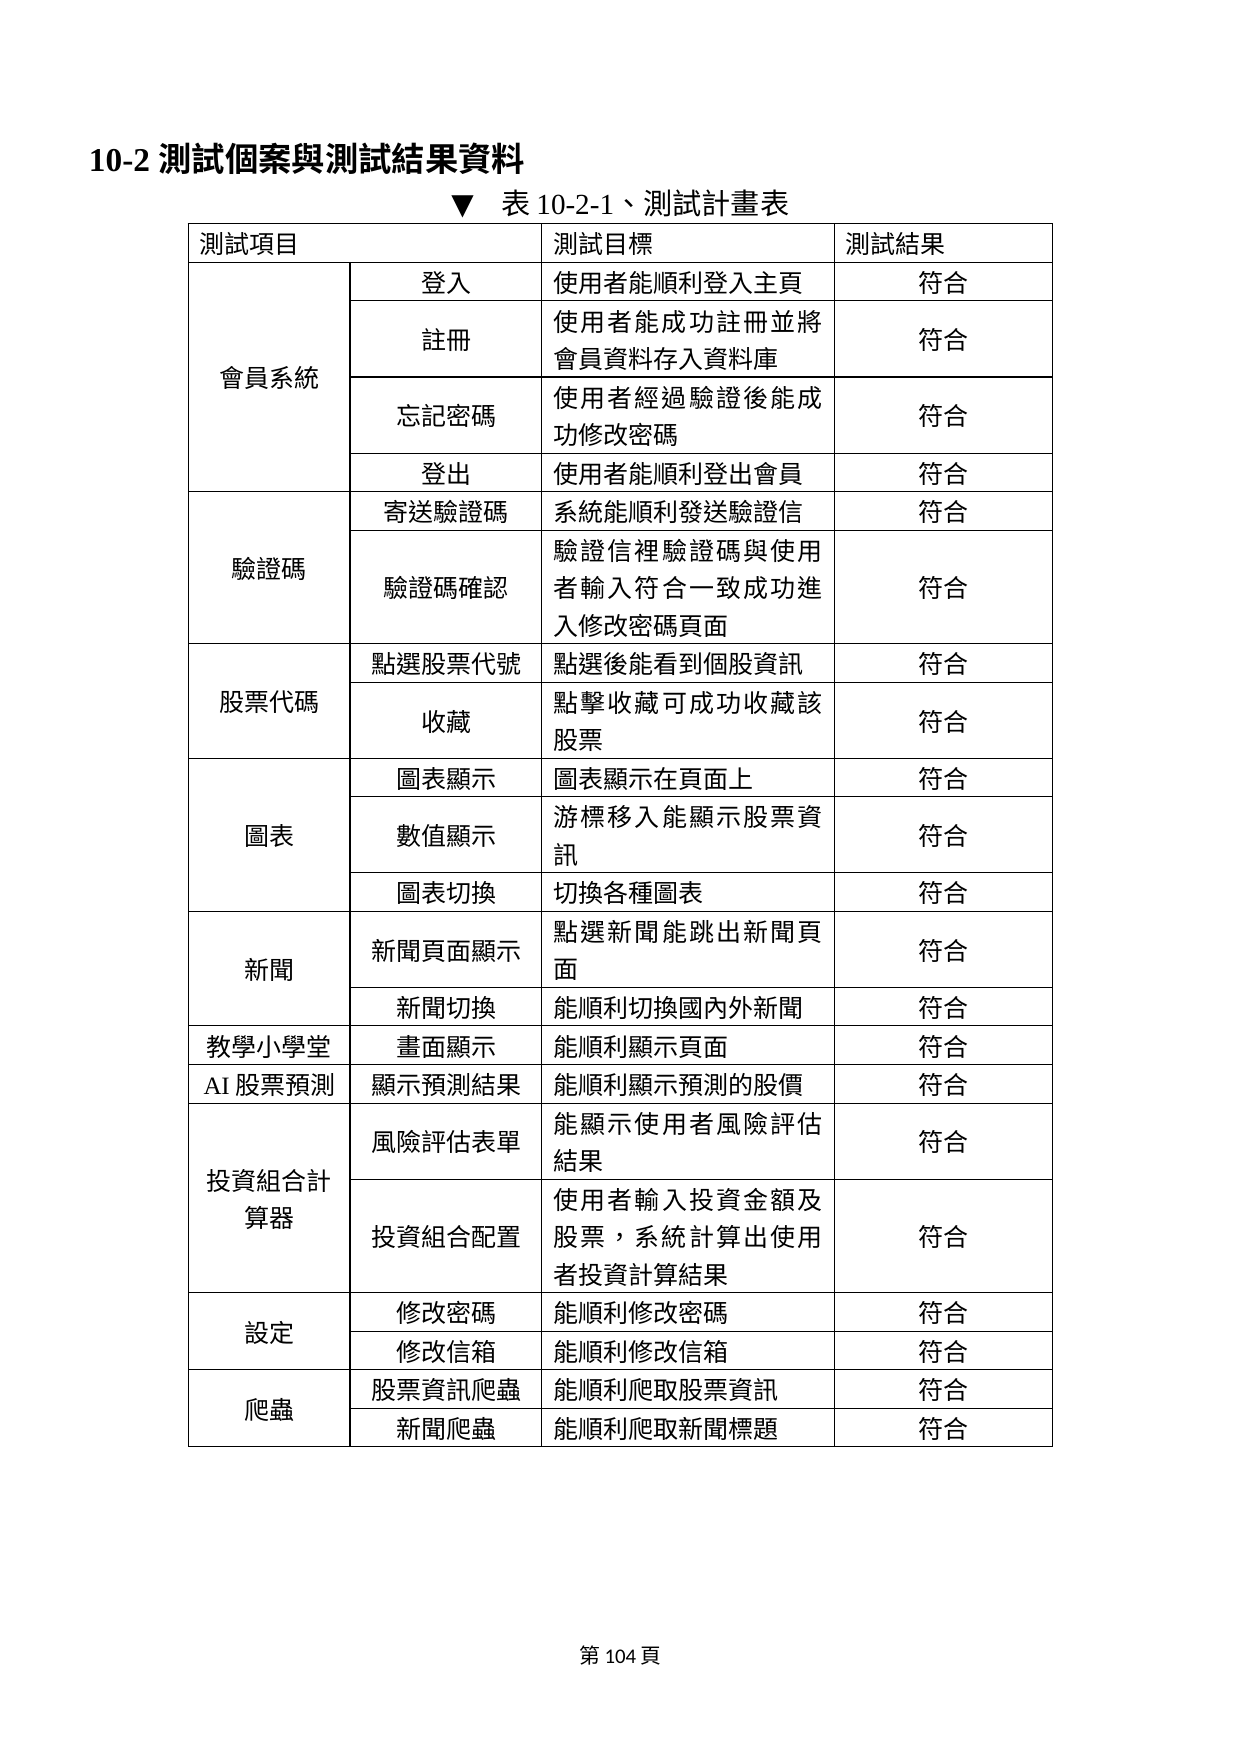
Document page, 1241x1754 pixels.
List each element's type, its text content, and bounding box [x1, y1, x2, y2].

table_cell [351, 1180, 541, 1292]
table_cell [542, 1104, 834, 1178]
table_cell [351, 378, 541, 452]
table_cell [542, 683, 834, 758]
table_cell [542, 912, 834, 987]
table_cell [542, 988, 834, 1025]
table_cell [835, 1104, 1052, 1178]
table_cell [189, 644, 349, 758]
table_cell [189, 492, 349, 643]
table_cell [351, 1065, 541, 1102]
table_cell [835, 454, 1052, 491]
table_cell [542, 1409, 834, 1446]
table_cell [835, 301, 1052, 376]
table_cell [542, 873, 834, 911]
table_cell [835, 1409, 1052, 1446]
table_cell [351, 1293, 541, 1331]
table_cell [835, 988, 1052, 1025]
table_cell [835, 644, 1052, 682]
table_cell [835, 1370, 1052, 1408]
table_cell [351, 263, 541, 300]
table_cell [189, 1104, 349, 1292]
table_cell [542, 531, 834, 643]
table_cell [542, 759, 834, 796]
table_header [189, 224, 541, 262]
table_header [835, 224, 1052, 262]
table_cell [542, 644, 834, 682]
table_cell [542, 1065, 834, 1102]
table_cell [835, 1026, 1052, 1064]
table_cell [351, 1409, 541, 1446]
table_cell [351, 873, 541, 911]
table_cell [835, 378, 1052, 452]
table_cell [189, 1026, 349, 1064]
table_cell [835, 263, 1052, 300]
subtitle 測試個案與測試結果資料 [89, 133, 1152, 181]
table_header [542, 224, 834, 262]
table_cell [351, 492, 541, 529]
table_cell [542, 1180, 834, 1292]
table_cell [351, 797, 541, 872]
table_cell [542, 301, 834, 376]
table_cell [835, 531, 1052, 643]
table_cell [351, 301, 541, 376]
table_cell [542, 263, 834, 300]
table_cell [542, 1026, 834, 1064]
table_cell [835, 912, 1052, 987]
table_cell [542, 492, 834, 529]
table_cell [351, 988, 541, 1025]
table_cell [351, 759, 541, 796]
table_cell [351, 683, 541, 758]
text 表10-2-1、測試計畫表 [89, 181, 1152, 223]
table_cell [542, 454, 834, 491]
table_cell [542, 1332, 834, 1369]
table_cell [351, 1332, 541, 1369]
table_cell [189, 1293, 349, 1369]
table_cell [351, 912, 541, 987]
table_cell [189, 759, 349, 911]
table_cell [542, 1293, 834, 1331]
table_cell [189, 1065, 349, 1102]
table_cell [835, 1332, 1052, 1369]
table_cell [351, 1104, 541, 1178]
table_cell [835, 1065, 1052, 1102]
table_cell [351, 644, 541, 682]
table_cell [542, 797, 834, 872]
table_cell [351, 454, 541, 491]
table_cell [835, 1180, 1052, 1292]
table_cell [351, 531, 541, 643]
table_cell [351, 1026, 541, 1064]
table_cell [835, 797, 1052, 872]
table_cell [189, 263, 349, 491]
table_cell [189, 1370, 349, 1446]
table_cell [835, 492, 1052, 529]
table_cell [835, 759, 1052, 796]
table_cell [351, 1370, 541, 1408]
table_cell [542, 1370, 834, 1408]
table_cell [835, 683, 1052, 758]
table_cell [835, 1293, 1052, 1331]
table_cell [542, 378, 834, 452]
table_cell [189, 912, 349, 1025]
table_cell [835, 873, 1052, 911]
